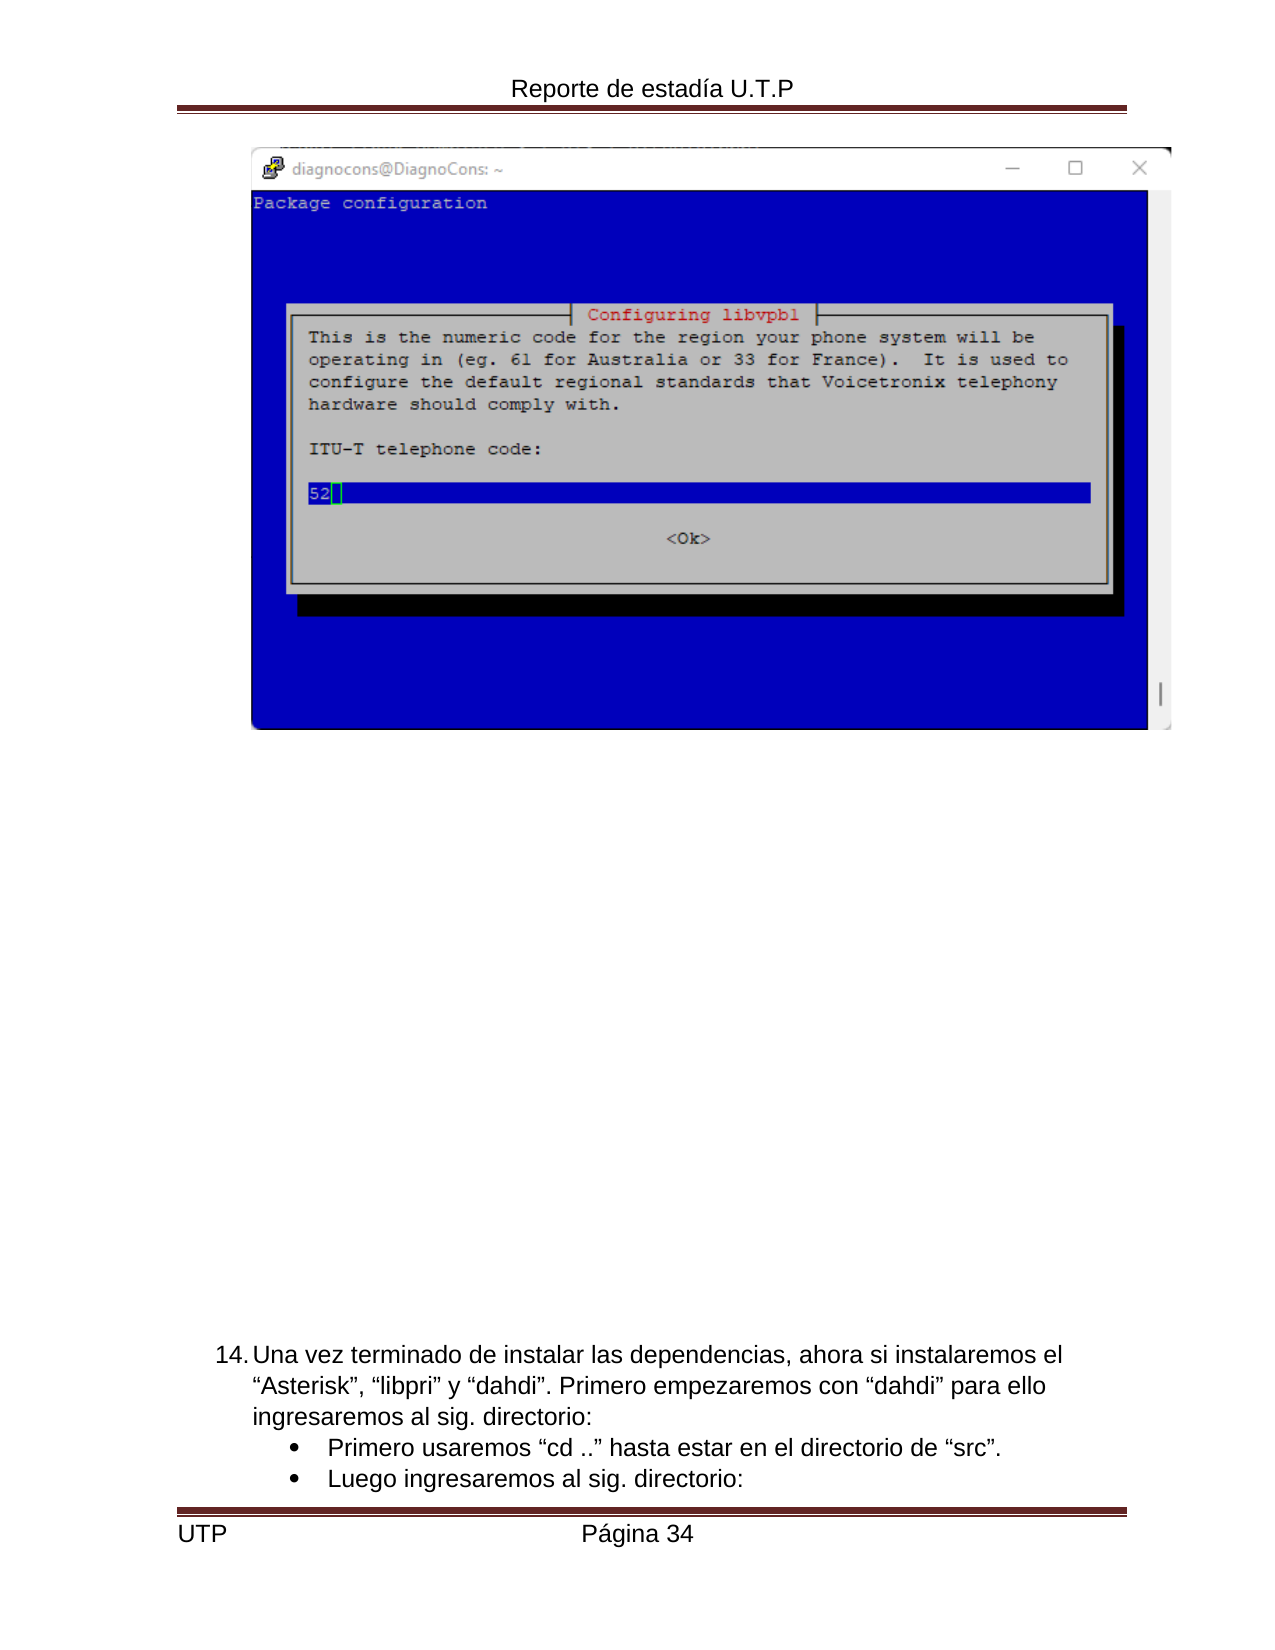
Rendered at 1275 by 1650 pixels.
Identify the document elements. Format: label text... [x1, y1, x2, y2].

list Primero usaremos “cd ..” hasta estar en el directorio de “src”. [290, 1433, 1127, 1462]
picture [251, 147, 1172, 730]
list Una vez terminado de instalar las dependencias, ahora si instalaremos el “Asterisk”, “libpri” y “dahdi”. Primero empezaremos con “dahdi” para ello ingresaremos al sig. directorio: [215, 1340, 1127, 1431]
list Luego ingresaremos al sig. directorio: [290, 1464, 1127, 1493]
